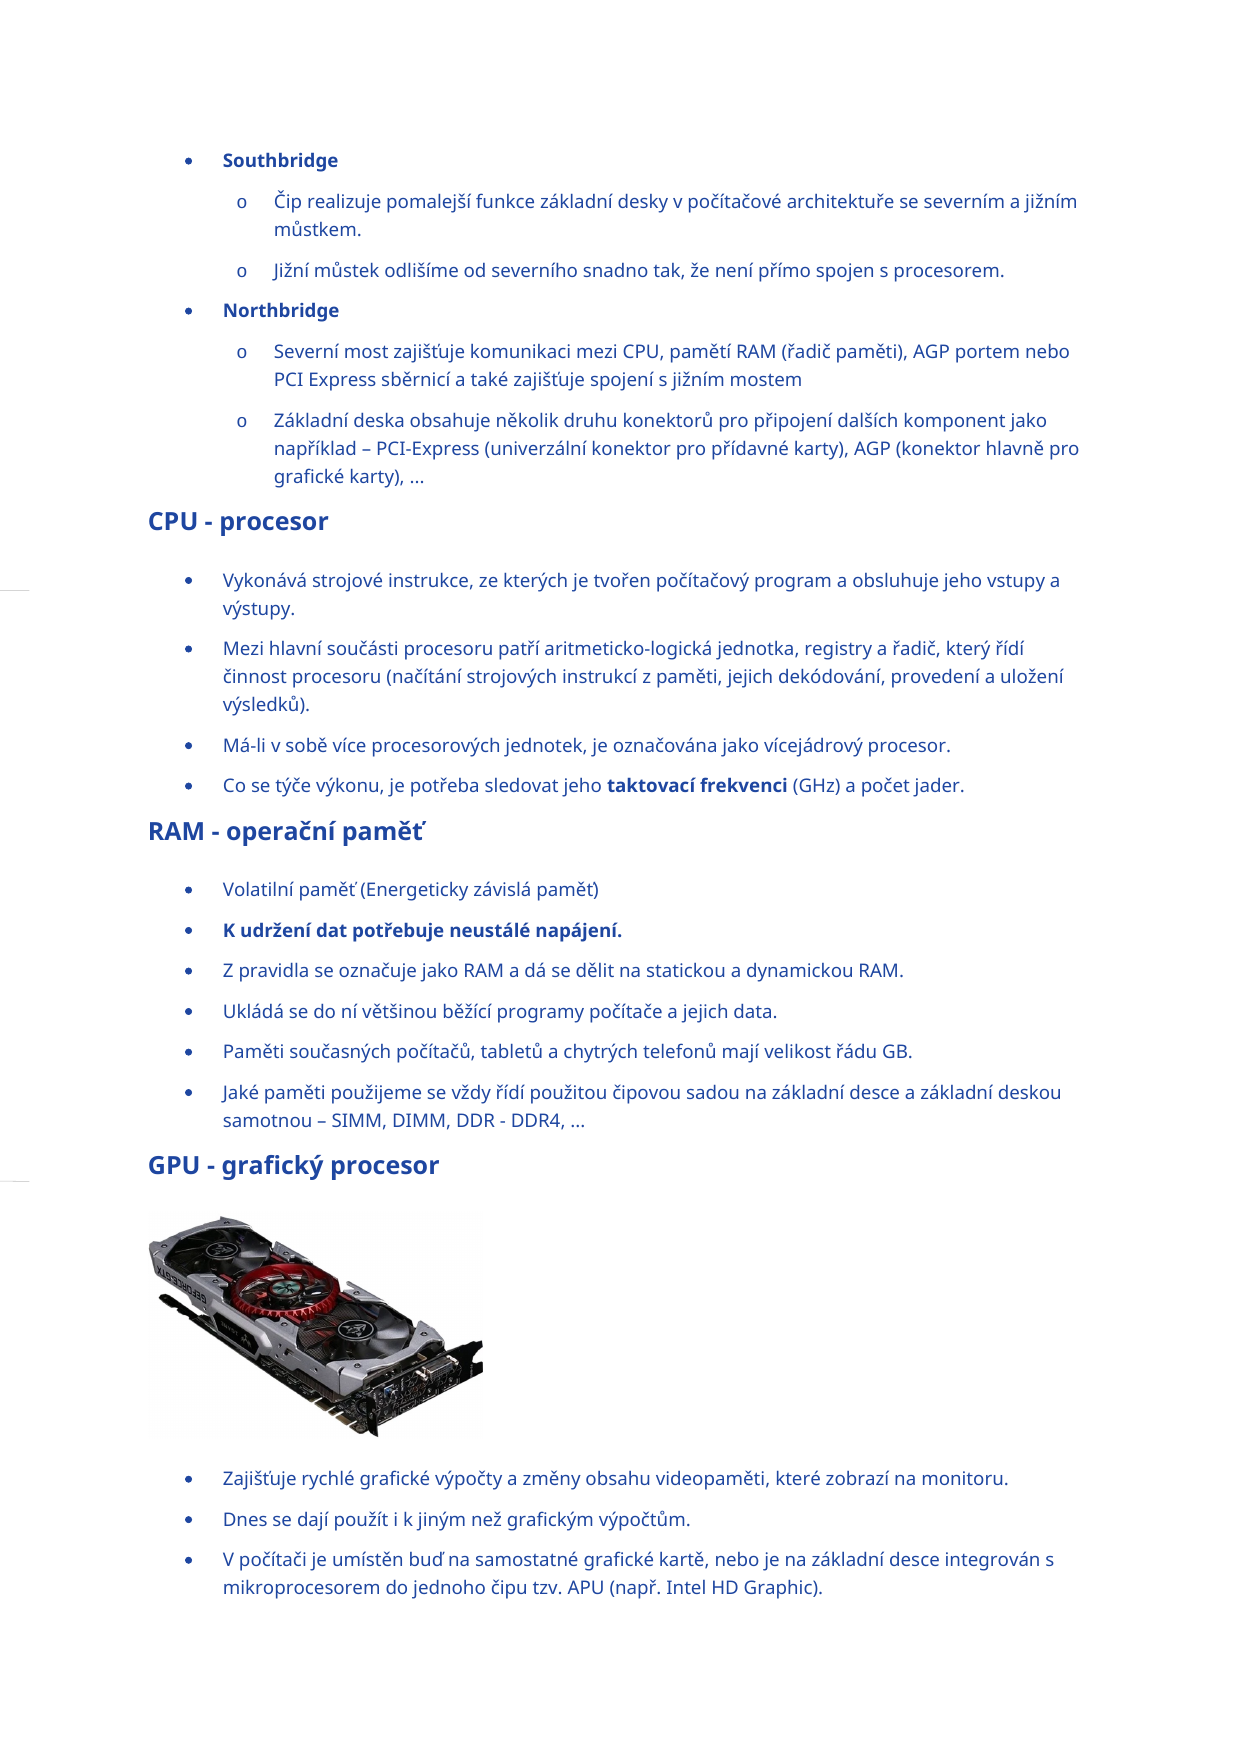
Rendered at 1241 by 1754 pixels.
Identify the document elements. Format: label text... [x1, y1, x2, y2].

list Severní most zajišťuje komunikaci mezi CPU, pamětí RAM (řadič paměti), AGP portem nebo PCI Express sběrnicí a také zajišťuje spojení s jižním mostem [236, 338, 1093, 392]
text Vykonává strojové instrukce, ze kterých je tvořen počítačový program a obsluhuje jeho vstupy a výstupy. [185, 567, 1093, 621]
text Mezi hlavní součásti procesoru patří aritmeticko-logická jednotka, registry a řadič, který řídí činnost procesoru (načítání strojových instrukcí z paměti, jejich dekódování, provedení a uložení výsledků). [185, 636, 1093, 717]
text Northbridge [185, 298, 1093, 323]
text Volatilní paměť (Energeticky závislá paměť) [185, 876, 1093, 902]
text Má-li v sobě více procesorových jednotek, je označována jako vícejádrový procesor. [185, 732, 1093, 758]
list Základní deska obsahuje několik druhu konektorů pro připojení dalších komponent jako například – PCI-Express (univerzální konektor pro přídavné karty), AGP (konektor hlavně pro grafické karty), ... [236, 407, 1093, 489]
subtitle GPU - grafický procesor [148, 1148, 1093, 1182]
text Jaké paměti použijeme se vždy řídí použitou čipovou sadou na základní desce a základní deskou samotnou – SIMM, DIMM, DDR - DDR4, ... [185, 1079, 1093, 1133]
text Zajišťuje rychlé grafické výpočty a změny obsahu videopaměti, které zobrazí na monitoru. [185, 1466, 1093, 1491]
text Z pravidla se označuje jako RAM a dá se dělit na statickou a dynamickou RAM. [185, 957, 1093, 983]
list Jižní můstek odlišíme od severního snadno tak, že není přímo spojen s procesorem. [236, 257, 1093, 283]
text Co se týče výkonu, je potřeba sledovat jeho taktovací frekvenci (GHz) a počet jader. [185, 773, 1093, 798]
text Paměti současných počítačů, tabletů a chytrých telefonů mají velikost řádu GB. [185, 1038, 1093, 1064]
subtitle CPU - procesor [148, 504, 1093, 538]
text K udržení dat potřebuje neustálé napájení. [185, 917, 1093, 942]
picture [147, 1211, 483, 1439]
text Dnes se dají použít i k jiným než grafickým výpočtům. [185, 1506, 1093, 1532]
text Ukládá se do ní většinou běžící programy počítače a jejich data. [185, 998, 1093, 1023]
subtitle RAM - operační paměť [148, 813, 1093, 847]
text V počítači je umístěn buď na samostatné grafické kartě, nebo je na základní desce integrován s mikroprocesorem do jednoho čipu tzv. APU (např. Intel HD Graphic). [185, 1547, 1093, 1600]
text Southbridge [185, 148, 1093, 173]
list Čip realizuje pomalejší funkce základní desky v počítačové architektuře se severním a jižním můstkem. [236, 188, 1093, 242]
